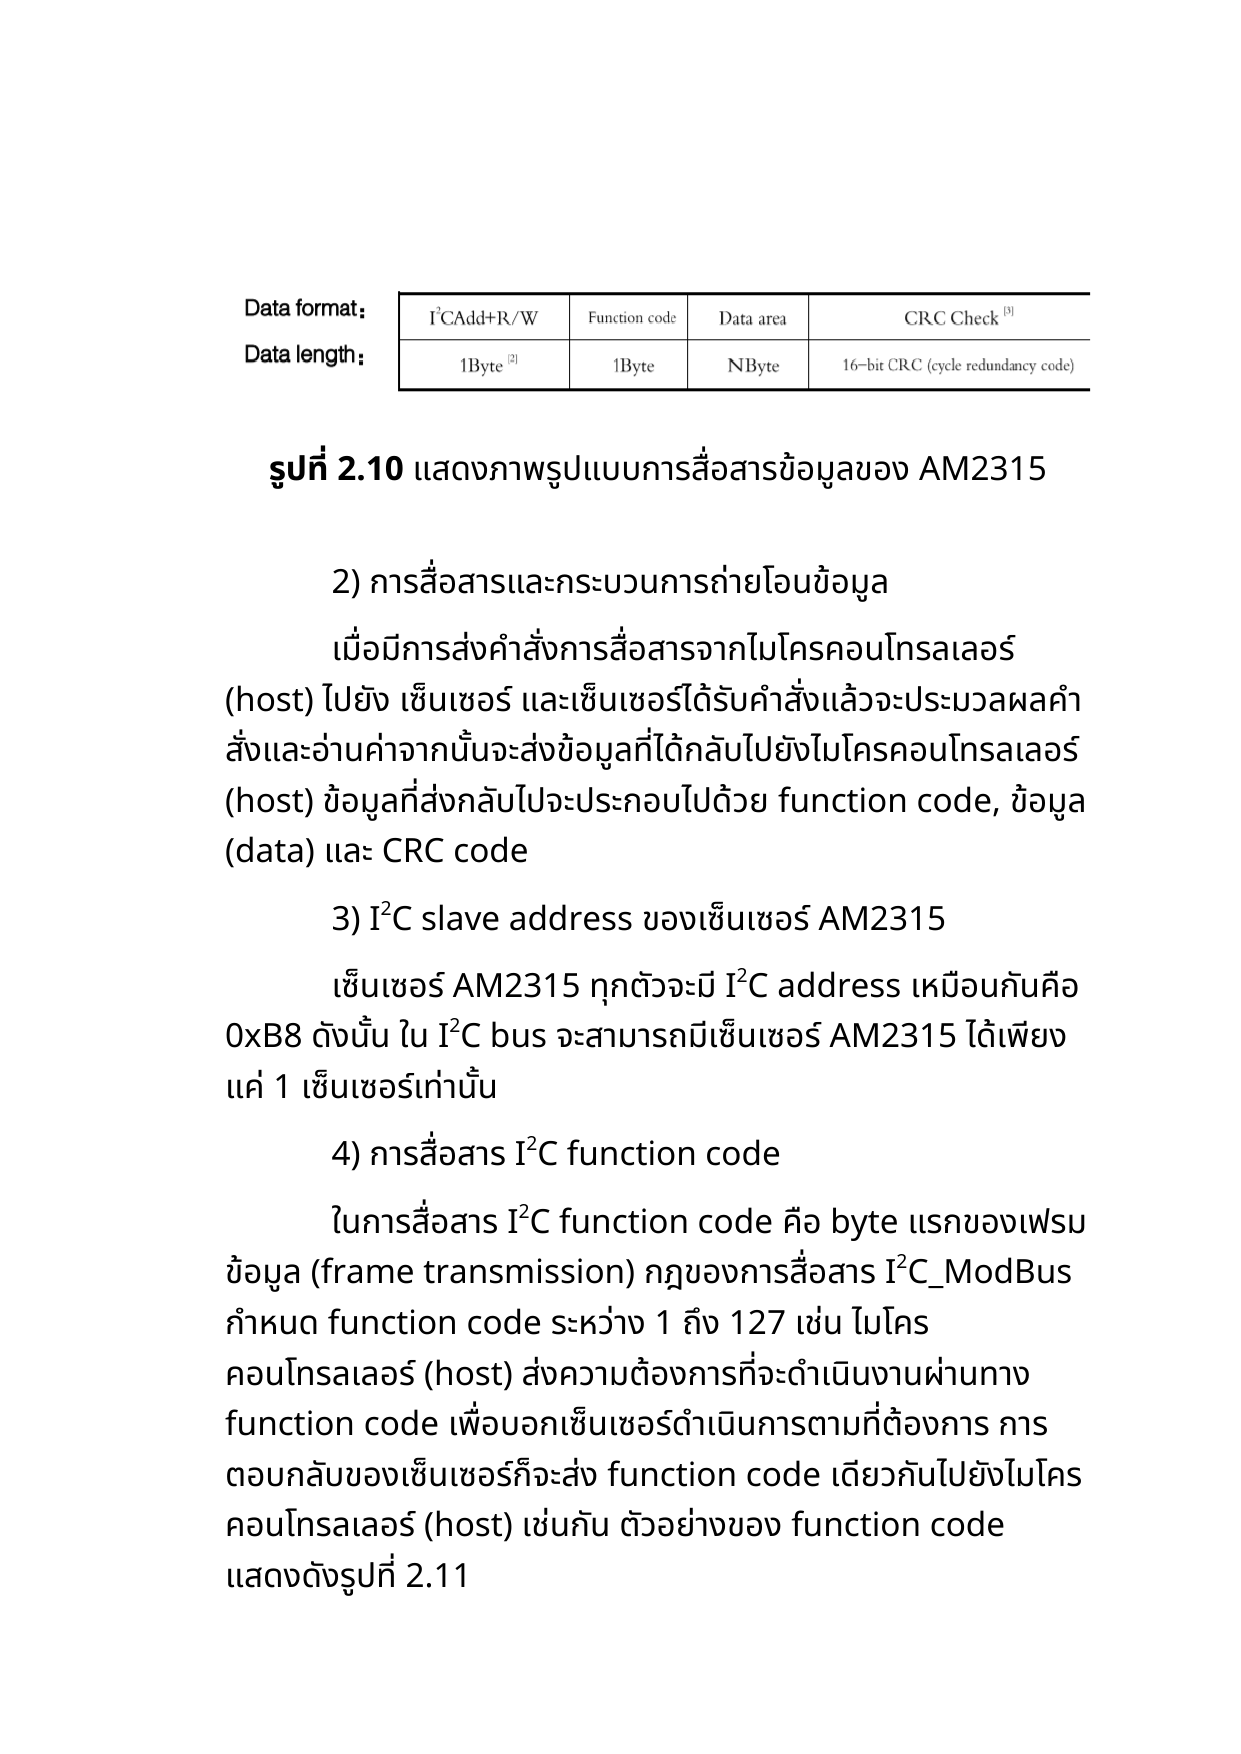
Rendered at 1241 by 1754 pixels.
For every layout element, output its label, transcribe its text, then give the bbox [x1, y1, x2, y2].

picture [236, 287, 1091, 400]
text 2) การสื่อสารและกระบวนการถ่ายโอนข้อมูล [225, 558, 1090, 608]
text เซ็นเซอร์ AM2315 ทุกตัวจะมี I2C address เหมือนกันคือ 0xB8 ดังนั้น ใน I2C bus จะสามารถมีเซ็นเซอร์ AM2315 ได้เพียงแค่ 1 เซ็นเซอร์เท่านั้น [225, 962, 1090, 1113]
text ในการสื่อสาร I2C function code คือ byte แรกของเฟรมข้อมูล (frame transmission) กฎของการสื่อสาร I2C_ModBus กำหนด function code ระหว่าง 1 ถึง 127 เช่น ไมโครคอนโทรลเลอร์ (host) ส่งความต้องการที่จะดำเนินงานผ่านทาง function code เพื่อบอกเซ็นเซอร์ดำเนินการตามที่ต้องการ การตอบกลับของเซ็นเซอร์ก็จะส่ง function code เดียวกันไปยังไมโครคอนโทรลเลอร์ (host) เช่นกัน ตัวอย่างของ function code แสดงดังรูปที่ 2.11 [225, 1197, 1090, 1602]
text เมื่อมีการส่งคำสั่งการสื่อสารจากไมโครคอนโทรลเลอร์ (host) ไปยัง เซ็นเซอร์ และเซ็นเซอร์ได้รับคำสั่งแล้วจะประมวลผลคำสั่งและอ่านค่าจากนั้นจะส่งข้อมูลที่ได้กลับไปยังไมโครคอนโทรลเลอร์ (host) ข้อมูลที่ส่งกลับไปจะประกอบไปด้วย function code, ข้อมูล (data) และ CRC code [225, 625, 1090, 878]
text 3) I2C slave address ของเซ็นเซอร์ AM2315 [225, 894, 1090, 945]
table_header รูปที่ 2.10 แสดงภาพรูปแบบการสื่อสารข้อมูลของ AM2315 [225, 287, 1090, 496]
text 4) การสื่อสาร I2C function code [225, 1130, 1090, 1181]
